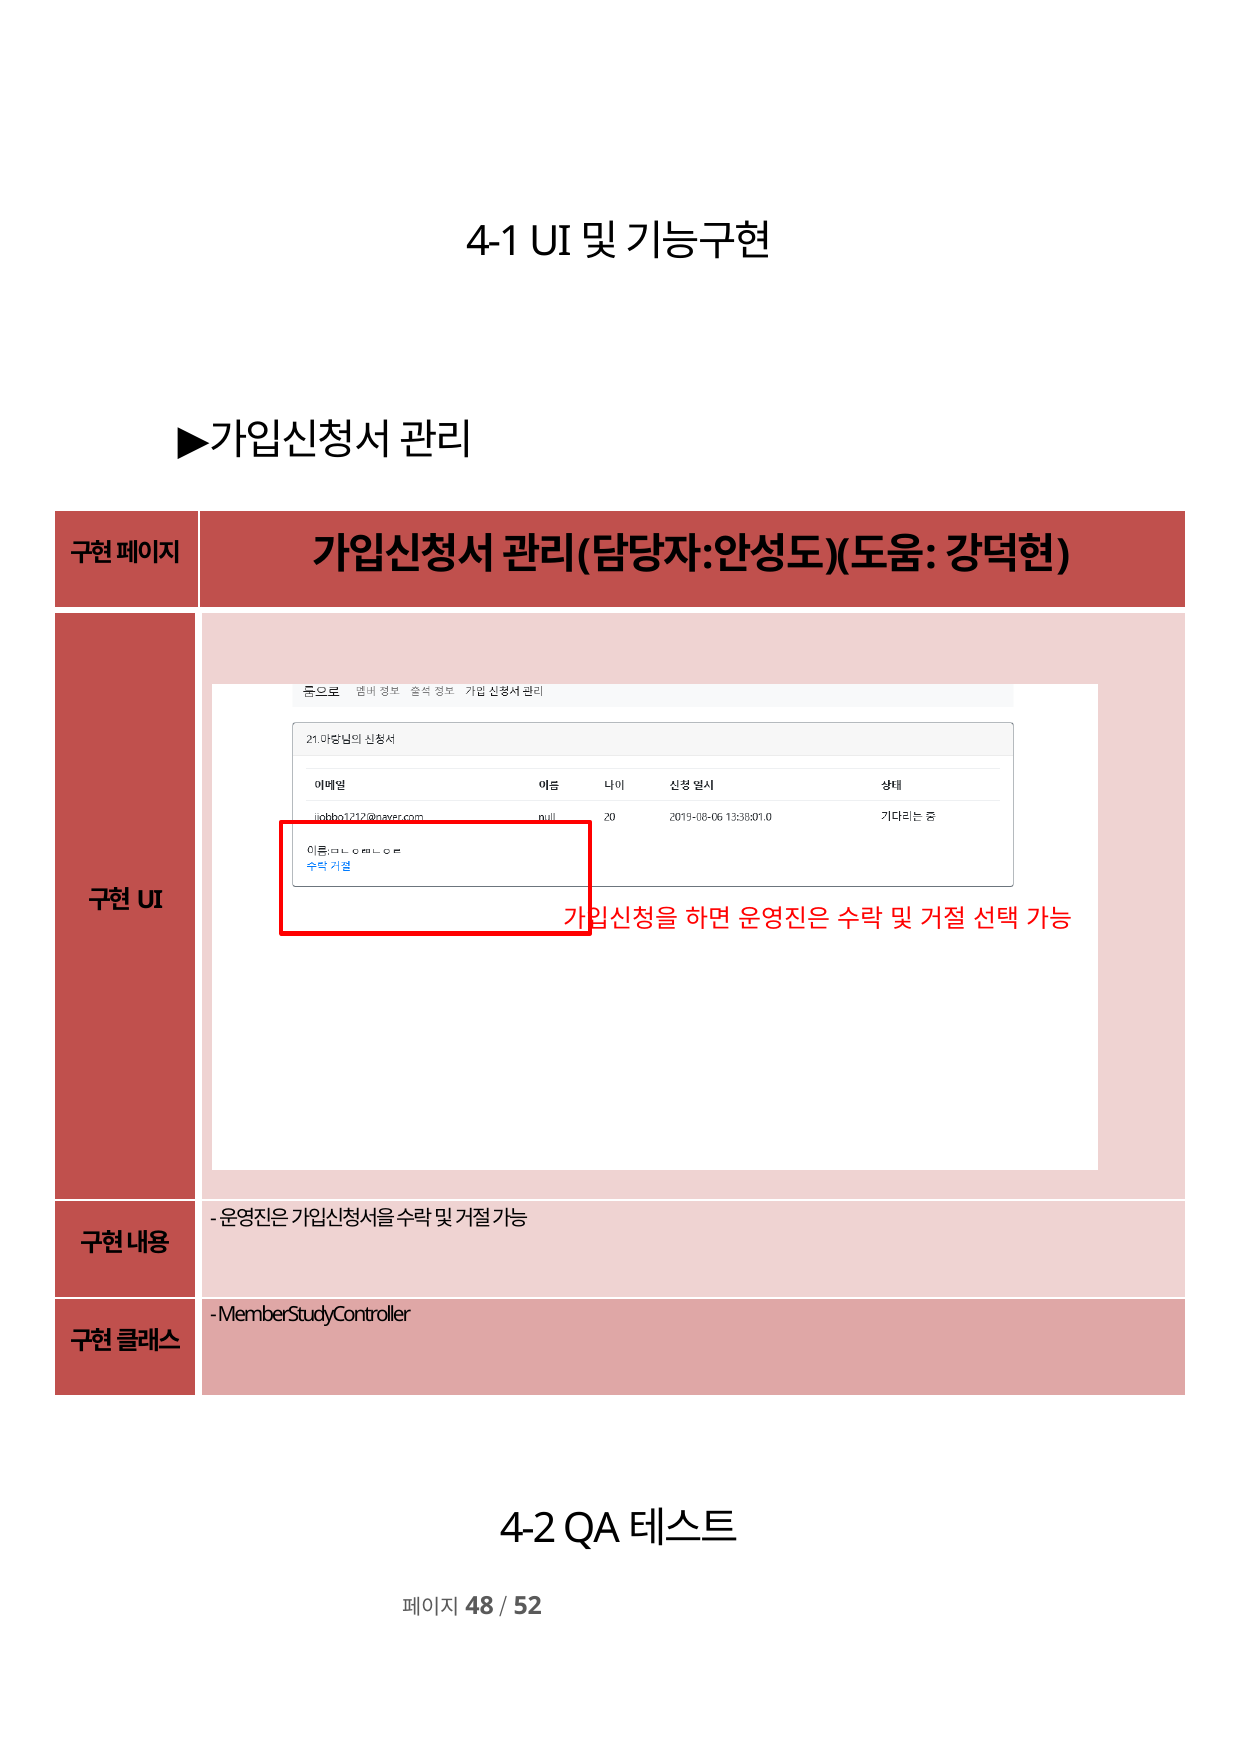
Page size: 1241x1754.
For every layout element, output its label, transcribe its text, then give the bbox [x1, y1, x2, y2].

table_cell 구현 클래스 [55, 1299, 195, 1395]
text 4-2 QA테스트 [177, 1494, 1063, 1554]
table_cell [202, 613, 1185, 1199]
table_cell - 운영진은 가입신청서을 수락 및 거절 가능 [202, 1201, 1185, 1297]
table_header 가입신청서 관리(담당자:안성도)(도움: 강덕현) [200, 511, 1185, 607]
table_cell 구현 UI [55, 613, 195, 1199]
text 4-1 UI 및 기능구현 [177, 207, 1063, 267]
picture [212, 684, 1098, 1170]
table_cell - MemberStudyController [202, 1299, 1185, 1395]
table_header 구현 페이지 [55, 511, 198, 607]
text ▶가입신청서 관리 [177, 406, 1063, 466]
table_cell 구현 내용 [55, 1201, 195, 1297]
